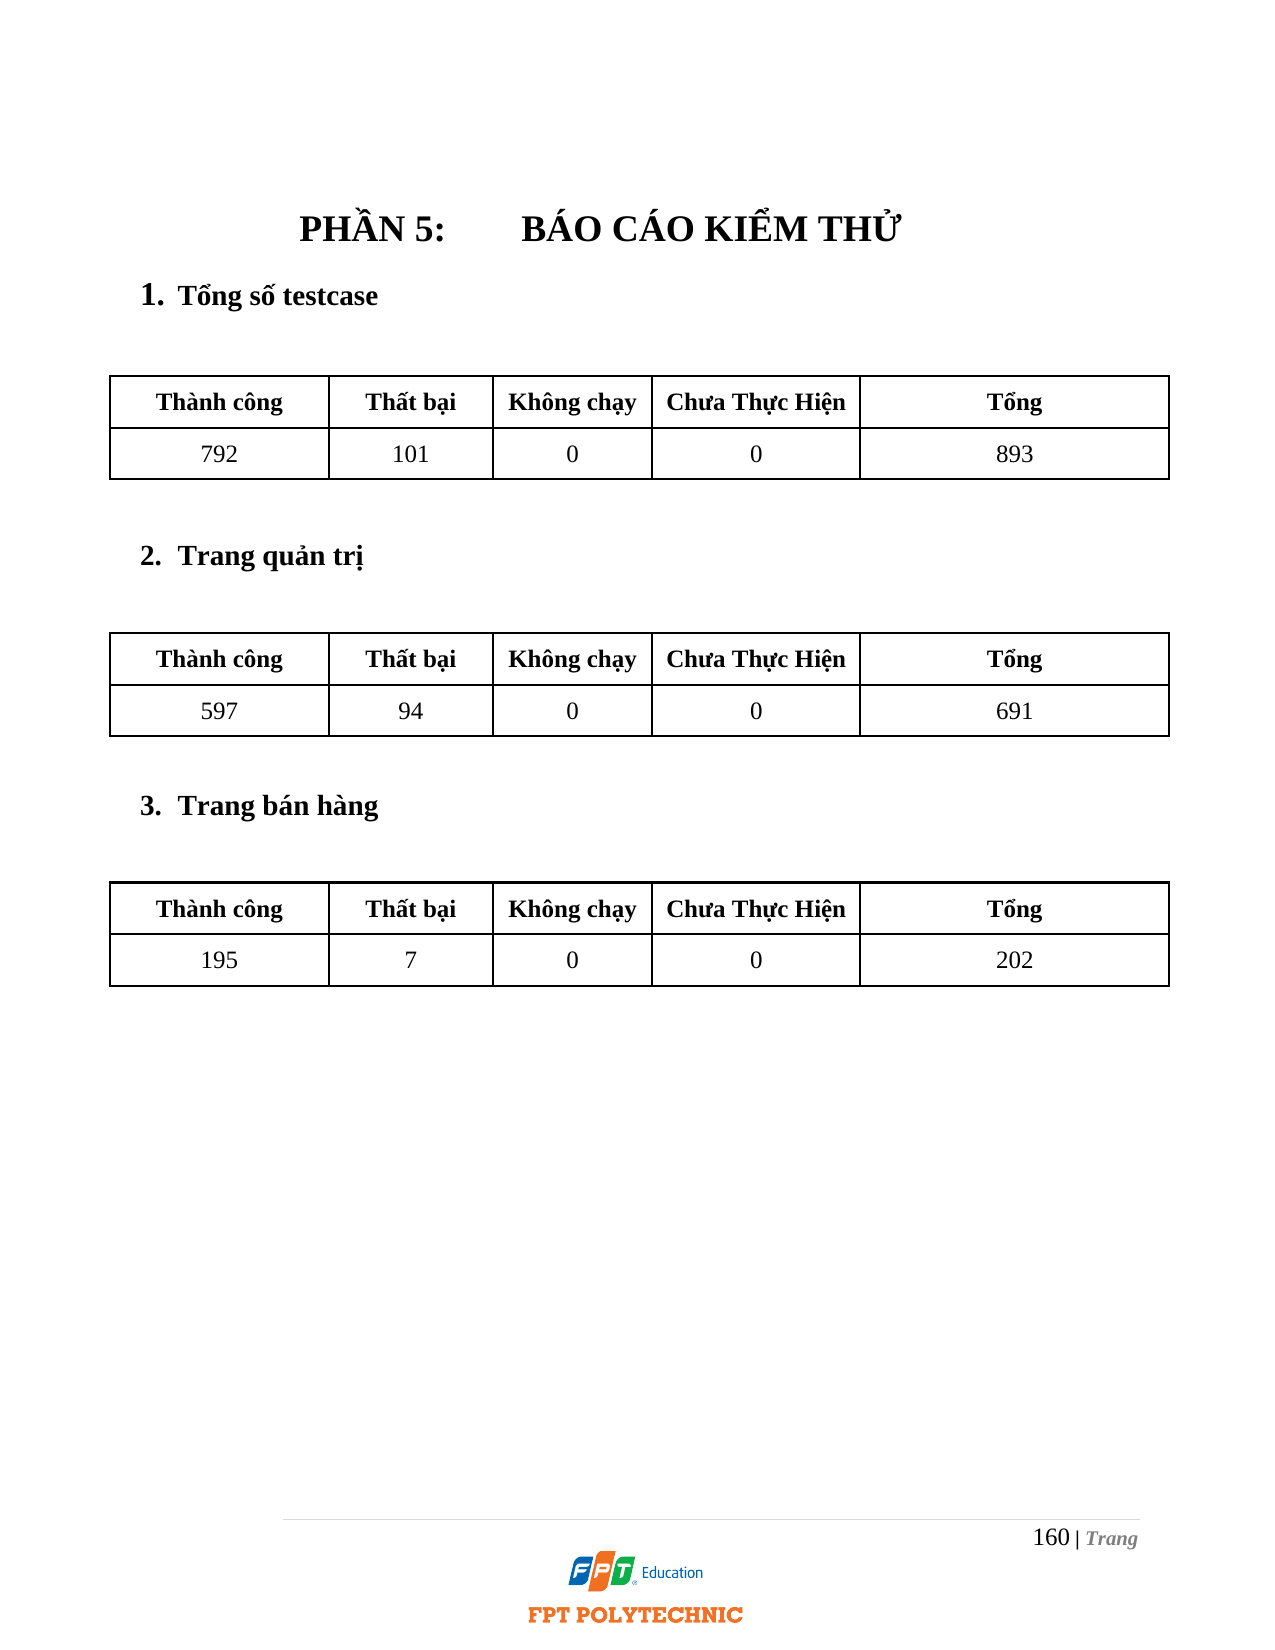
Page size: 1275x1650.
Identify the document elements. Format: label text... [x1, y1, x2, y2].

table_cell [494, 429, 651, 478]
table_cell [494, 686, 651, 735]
list Trang quản trị [140, 538, 1140, 572]
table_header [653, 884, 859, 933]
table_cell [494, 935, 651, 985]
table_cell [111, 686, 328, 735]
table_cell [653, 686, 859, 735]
list Trang bán hàng [140, 788, 1140, 822]
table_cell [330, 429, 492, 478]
picture [528, 1551, 743, 1623]
list Tổng số testcase [140, 274, 1140, 313]
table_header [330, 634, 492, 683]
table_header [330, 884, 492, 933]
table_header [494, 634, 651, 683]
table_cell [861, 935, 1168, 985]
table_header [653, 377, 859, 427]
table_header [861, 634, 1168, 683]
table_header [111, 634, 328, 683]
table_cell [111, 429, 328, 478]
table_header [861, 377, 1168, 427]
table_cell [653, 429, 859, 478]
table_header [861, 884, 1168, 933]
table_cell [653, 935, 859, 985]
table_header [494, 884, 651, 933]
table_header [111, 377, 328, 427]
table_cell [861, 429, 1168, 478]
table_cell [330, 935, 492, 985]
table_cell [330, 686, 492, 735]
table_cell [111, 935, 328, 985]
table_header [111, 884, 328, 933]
subtitle BÁO CÁO KIỂM THỬ [170, 206, 1140, 249]
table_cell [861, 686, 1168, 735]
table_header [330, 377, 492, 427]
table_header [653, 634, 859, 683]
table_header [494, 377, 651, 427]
